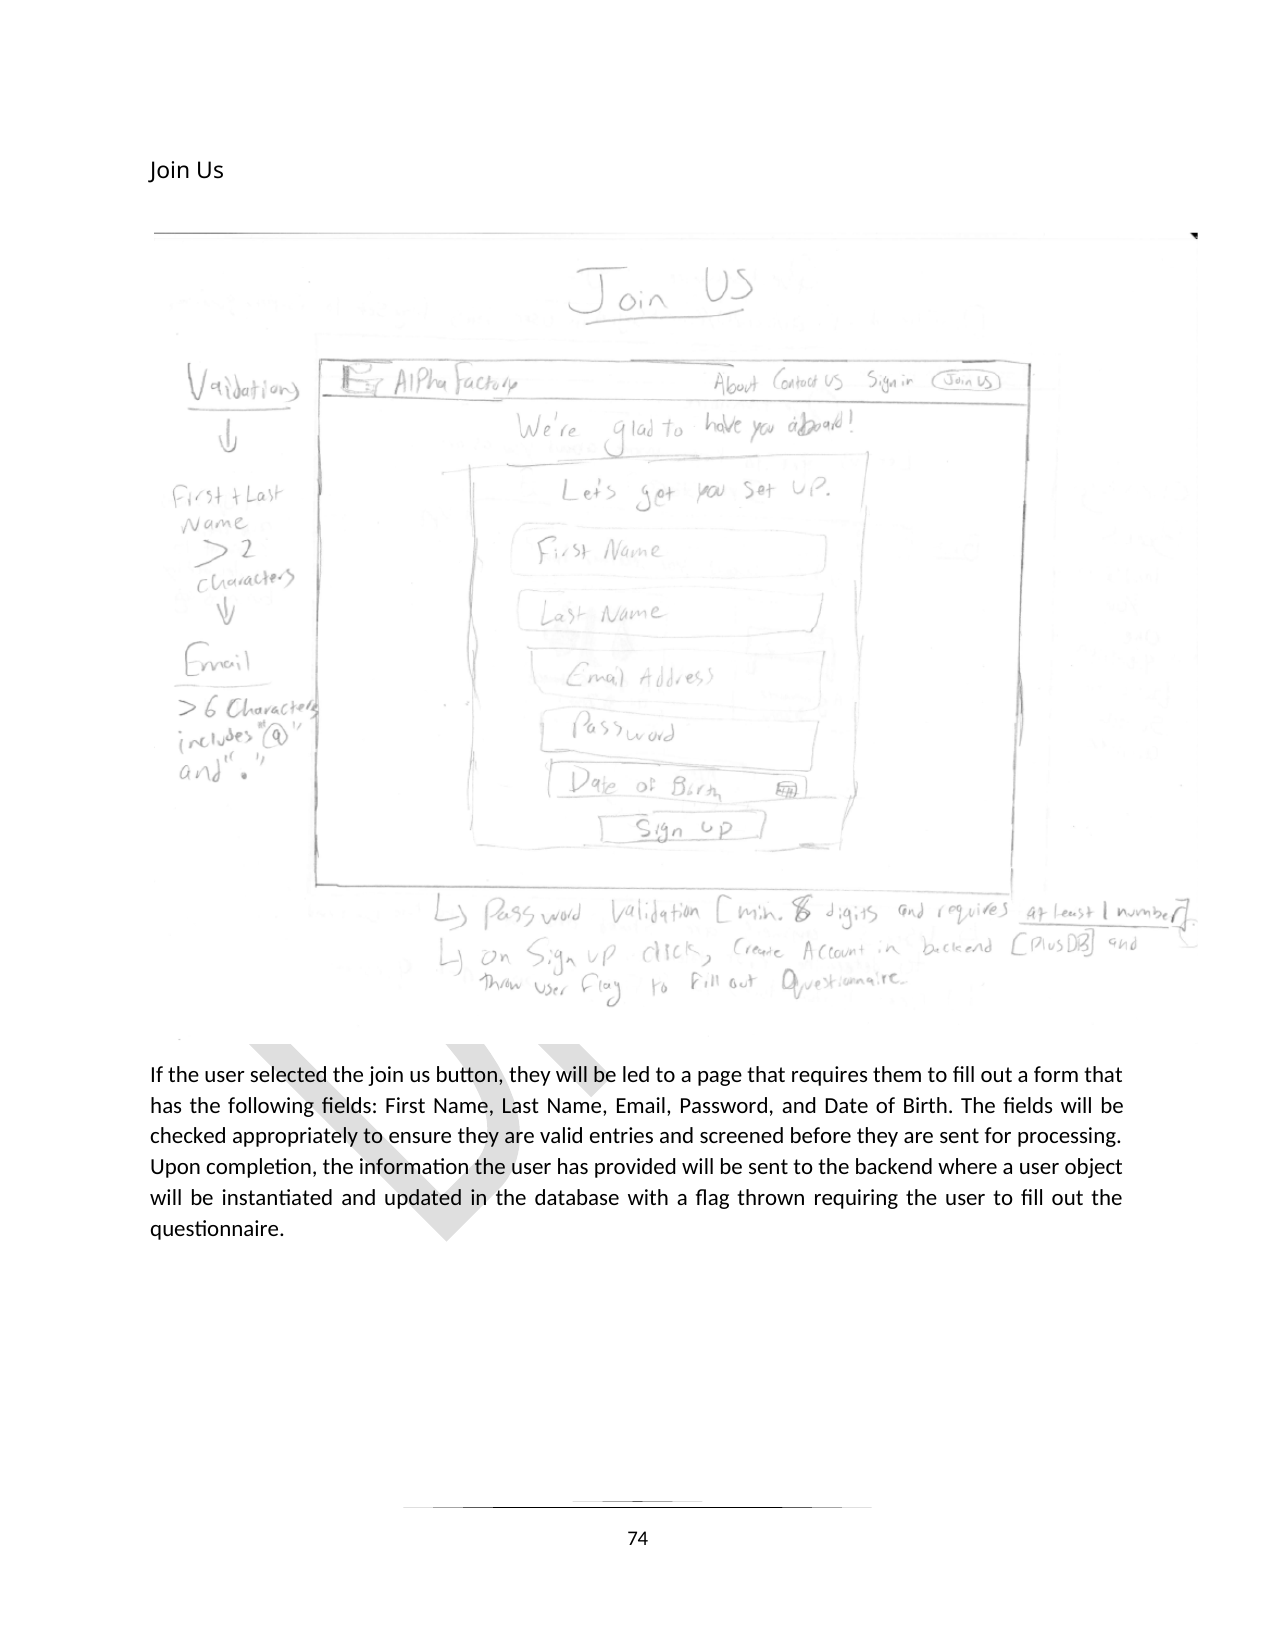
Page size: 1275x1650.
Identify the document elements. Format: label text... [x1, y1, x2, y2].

text If the user selected the join us button, they will be led to a page that requires them to fill out a form that has the following fields: First Name, Last Name, Email, Password, and Date of Birth. The fields will be checked appropriately to ensure they are valid entries and screened before they are sent for processing. Upon completion, the information the user has provided will be sent to the backend where a user object will be instantiated and updated in the database with a flag thrown requiring the user to fill out the questionnaire. [150, 1060, 1125, 1242]
subtitle Join Us [150, 154, 1125, 185]
